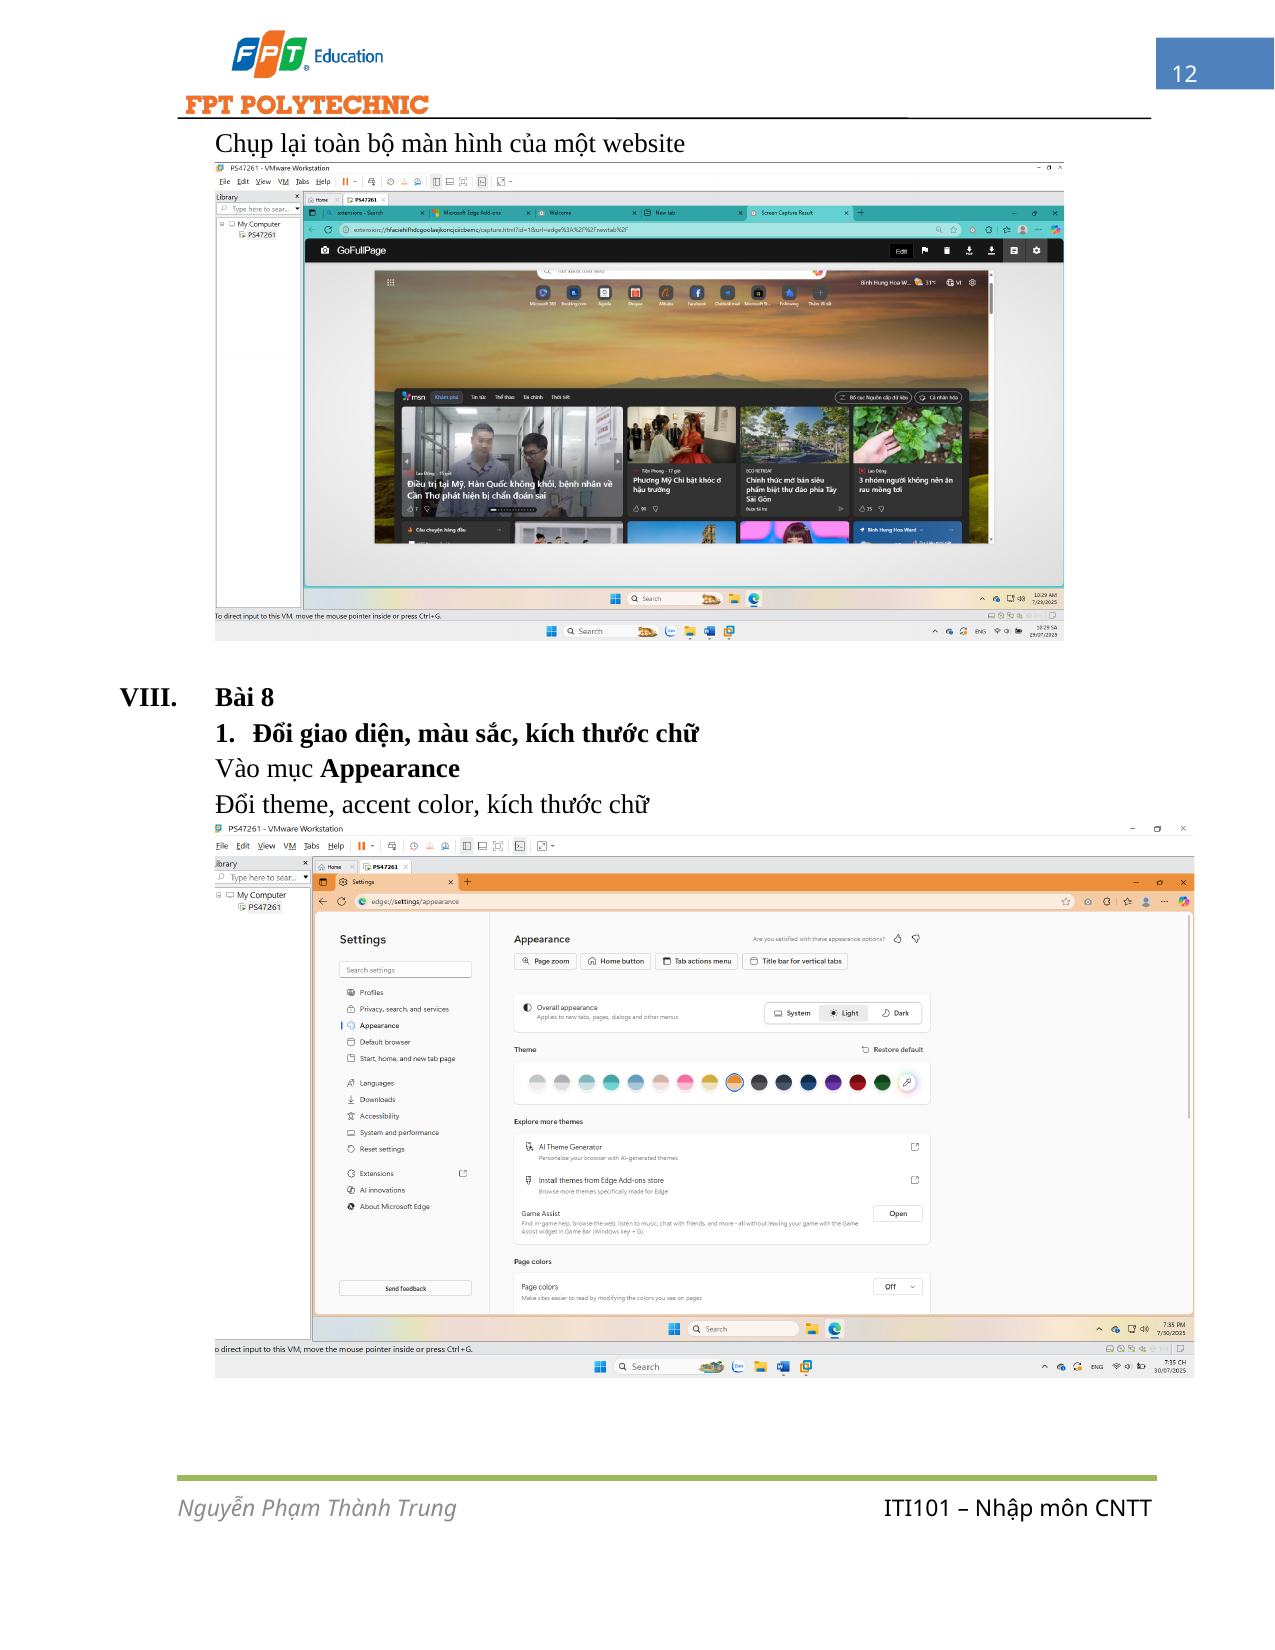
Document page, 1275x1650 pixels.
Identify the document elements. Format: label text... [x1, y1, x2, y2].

picture [214, 162, 1065, 641]
text Vào mục Appearance [215, 752, 1157, 783]
picture [214, 823, 1195, 1378]
picture [177, 22, 437, 122]
list Bài 8 [177, 681, 1157, 712]
list Đổi giao diện, màu sắc, kích thước chữ [215, 717, 1157, 748]
list Chụp lại toàn bộ màn hình của một website [215, 127, 1157, 158]
text Đổi theme, accent color, kích thước chữ [215, 788, 1157, 819]
